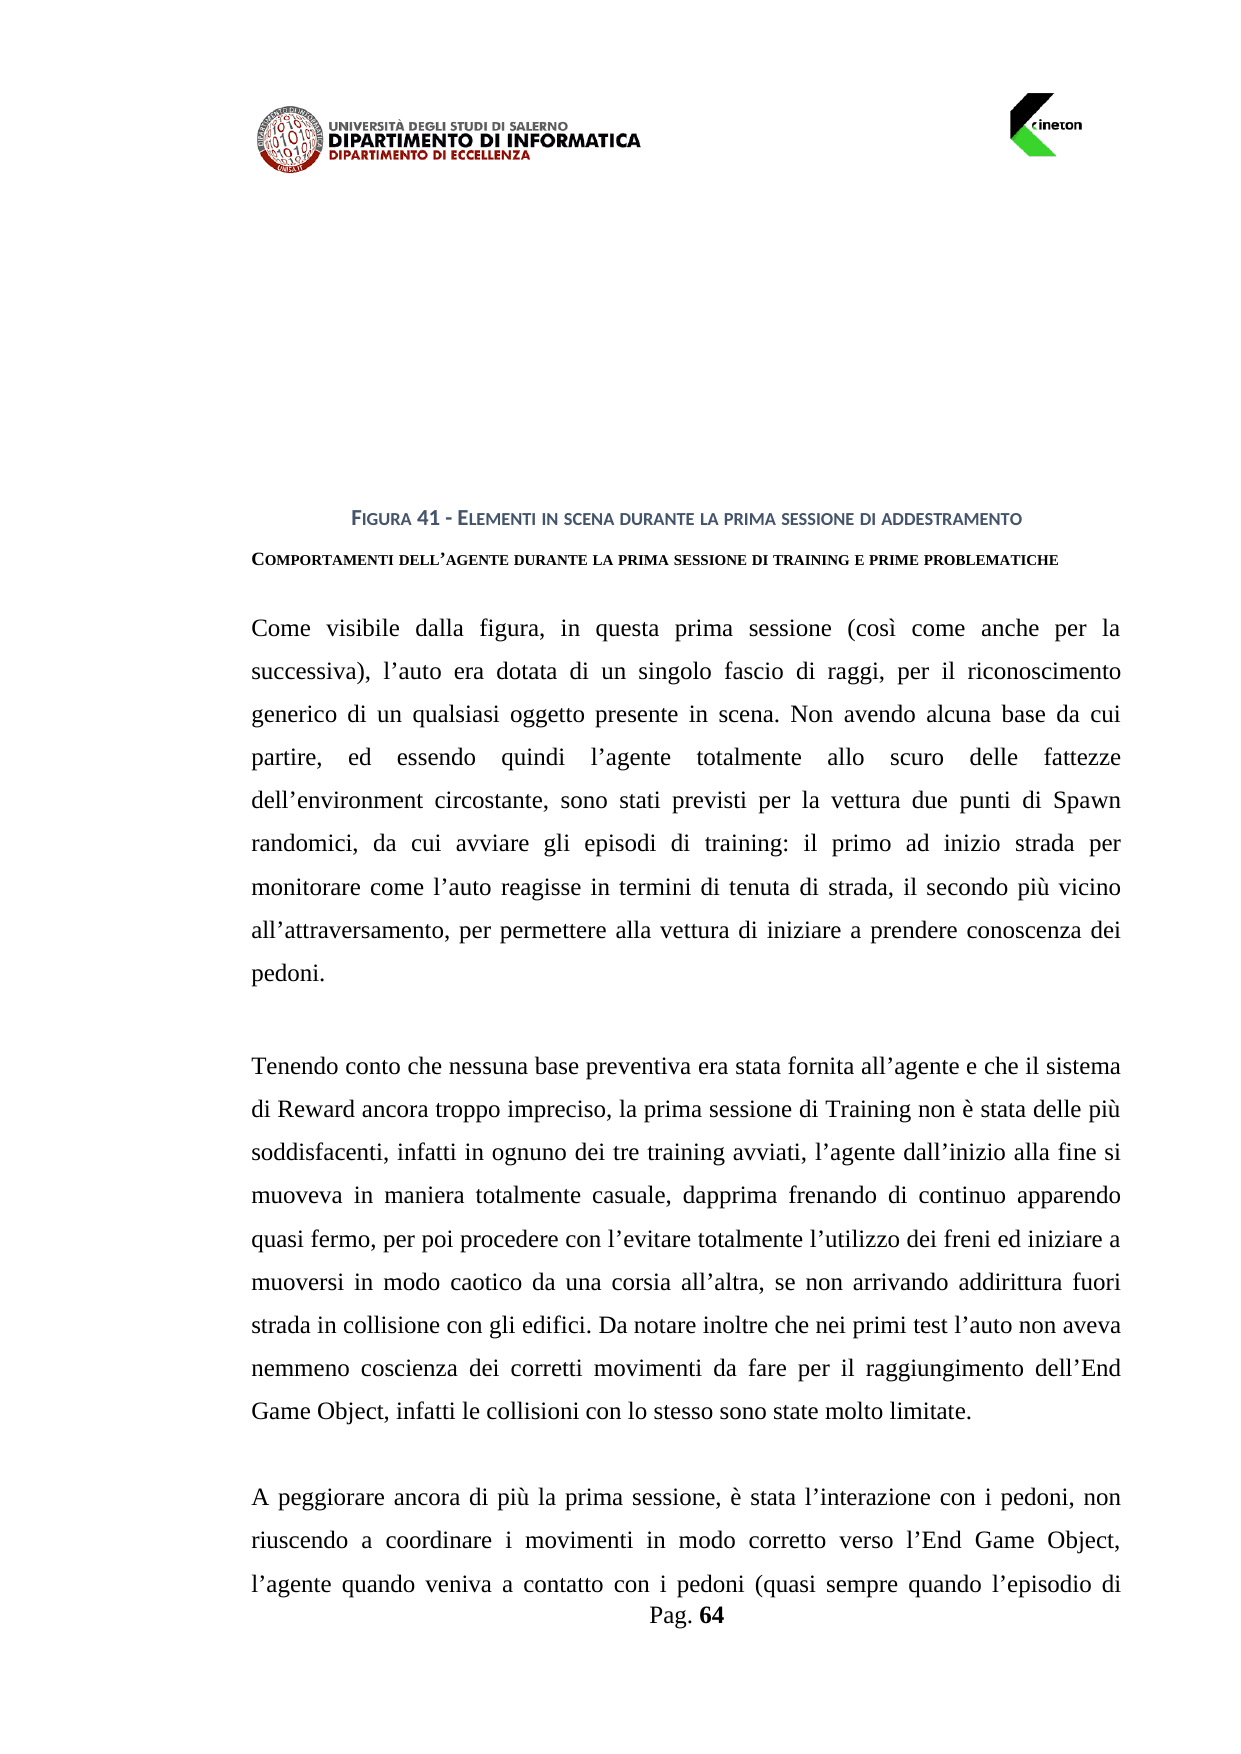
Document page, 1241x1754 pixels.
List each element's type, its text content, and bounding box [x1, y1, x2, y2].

text Comportamenti dell’agente durante la prima sessione di training e prime problematiche [251, 548, 1122, 570]
text Tenendo conto che nessuna base preventiva era stata fornita all’agente e che il sistema di Reward ancora troppo impreciso, la prima sessione di Training non è stata delle più soddisfacenti, infatti in ognuno dei tre training avviati, l’agente dall’inizio alla fine si muoveva in maniera totalmente casuale, dapprima frenando di continuo apparendo quasi fermo, per poi procedere con l’evitare totalmente l’utilizzo dei freni ed iniziare a muoversi in modo caotico da una corsia all’altra, se non arrivando addirittura fuori strada in collisione con gli edifici. Da notare inoltre che nei primi test l’auto non aveva nemmeno coscienza dei corretti movimenti da fare per il raggiungimento dell’End Game Object, infatti le collisioni con lo stesso sono state molto limitate. [251, 1051, 1122, 1425]
picture [987, 73, 1102, 177]
text Figura 41 - Elementi in scena durante la prima sessione di addestramento [251, 503, 1122, 532]
picture [251, 102, 645, 177]
text Come visibile dalla figura, in questa prima sessione (così come anche per la successiva), l’auto era dotata di un singolo fascio di raggi, per il riconoscimento generico di un qualsiasi oggetto presente in scena. Non avendo alcuna base da cui partire, ed essendo quindi l’agente totalmente allo scuro delle fattezze dell’environment circostante, sono stati previsti per la vettura due punti di Spawn randomici, da cui avviare gli episodi di training: il primo ad inizio strada per monitorare come l’auto reagisse in termini di tenuta di strada, il secondo più vicino all’attraversamento, per permettere alla vettura di iniziare a prendere conoscenza dei pedoni. [251, 613, 1122, 987]
